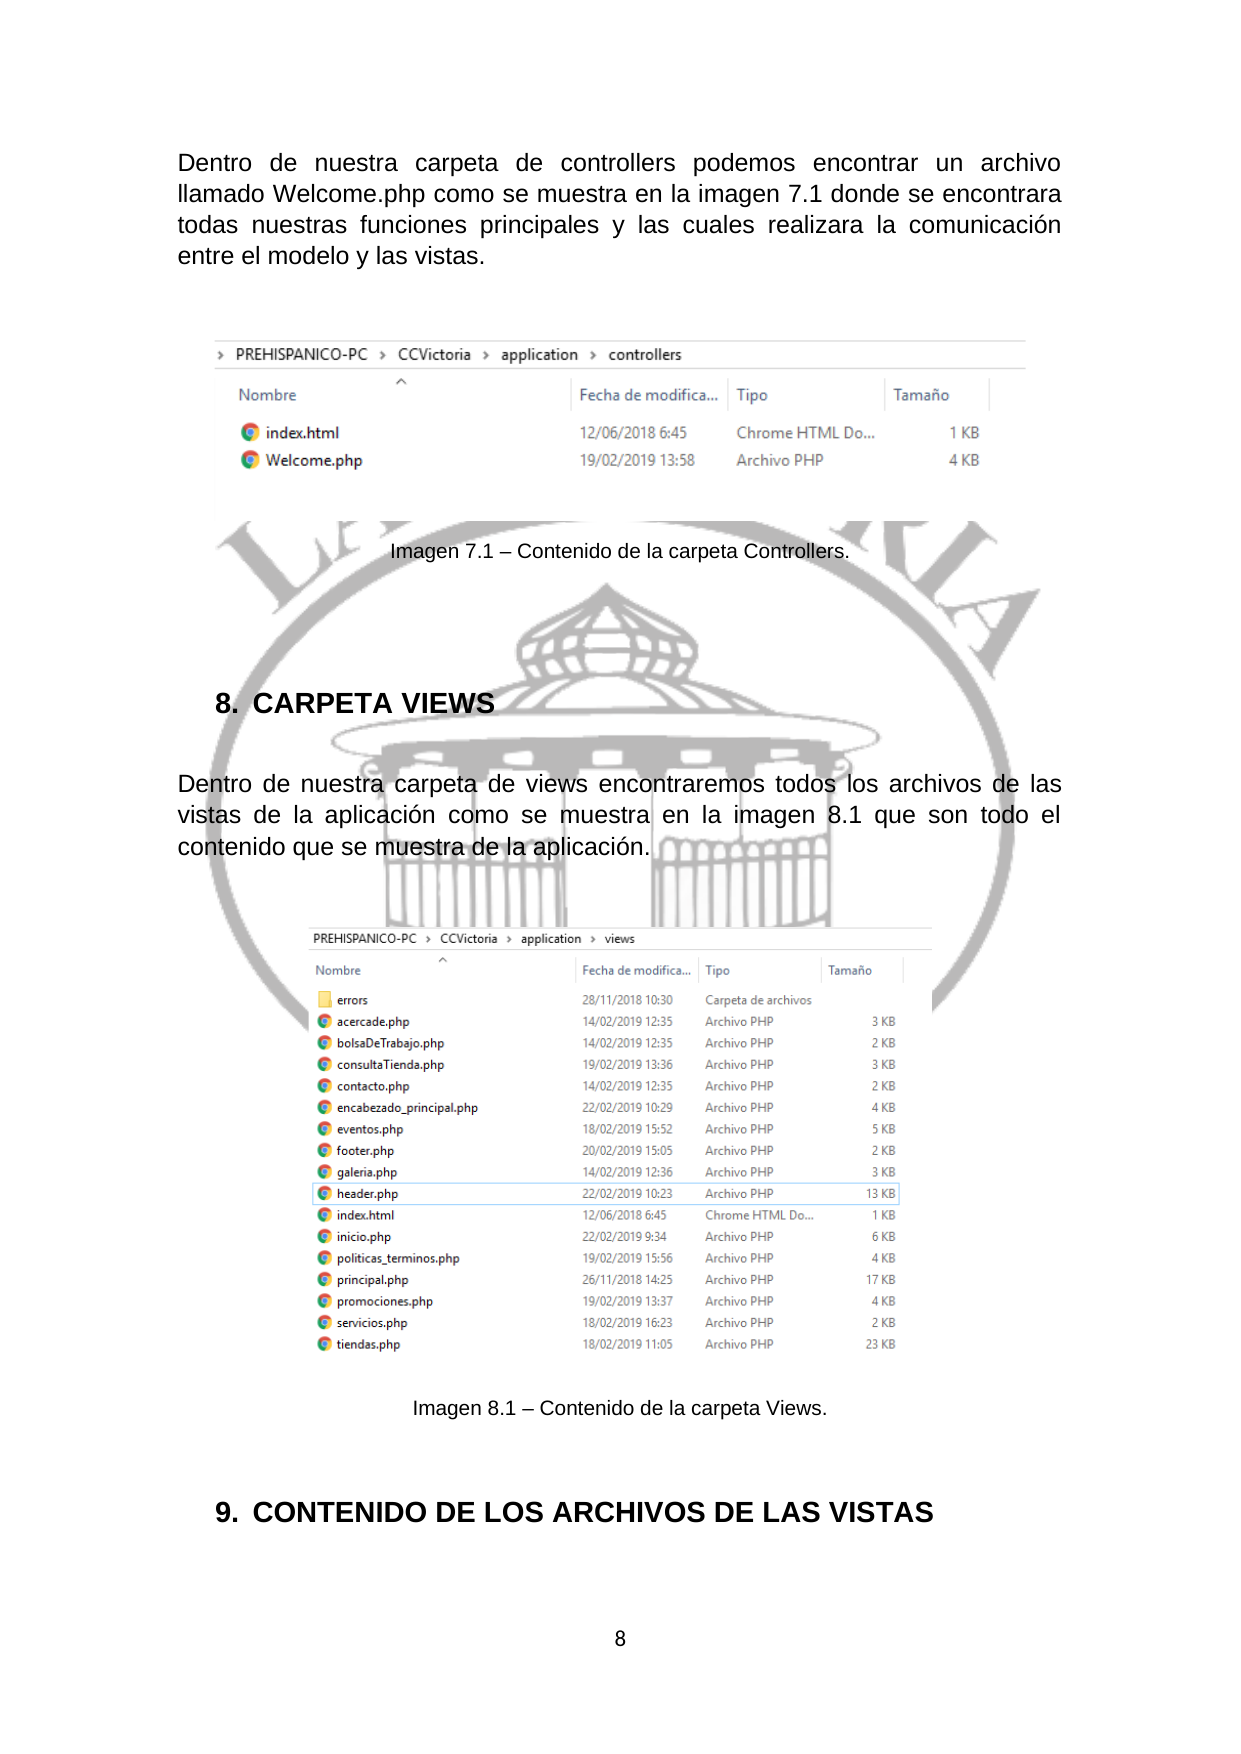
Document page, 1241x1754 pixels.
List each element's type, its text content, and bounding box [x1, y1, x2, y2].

text Dentro de nuestra carpeta de views encontraremos todos los archivos de las vistas de la aplicación como se muestra en la imagen 8.1 que son todo el contenido que se muestra de la aplicación. [177, 769, 1063, 860]
picture [308, 927, 932, 1378]
text Dentro de nuestra carpeta de controllers podemos encontrar un archivo llamado Welcome.php como se muestra en la imagen 7.1 donde se encontrara todas nuestras funciones principales y las cuales realizara la comunicación entre el modelo y las vistas. [177, 148, 1063, 269]
subtitle CARPETA VIEWS [215, 686, 1063, 719]
text Imagen 7.1 – Contenido de la carpeta Controllers. [177, 539, 1063, 563]
subtitle CONTENIDO DE LOS ARCHIVOS DE LAS VISTAS [215, 1494, 1063, 1528]
picture [214, 336, 1026, 521]
text Imagen 8.1 – Contenido de la carpeta Views. [177, 1396, 1063, 1420]
